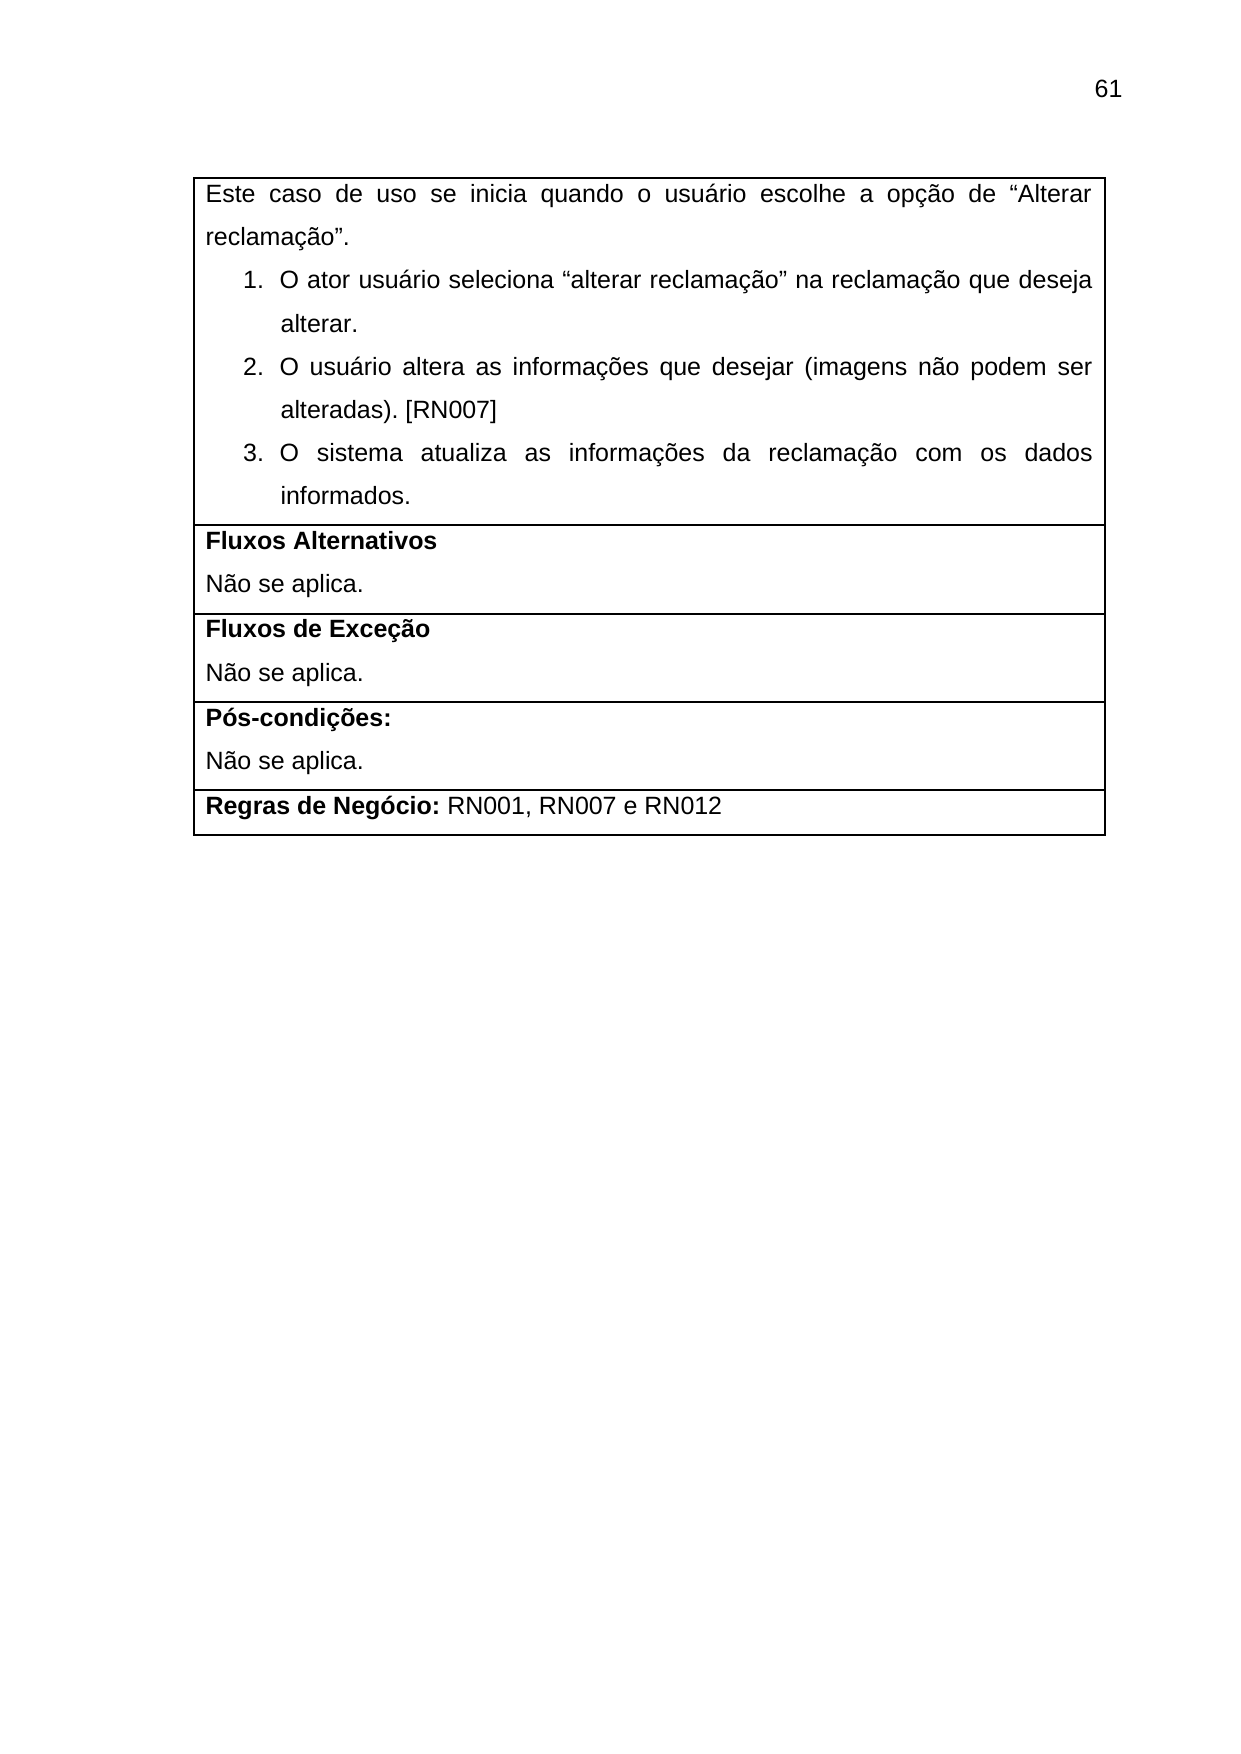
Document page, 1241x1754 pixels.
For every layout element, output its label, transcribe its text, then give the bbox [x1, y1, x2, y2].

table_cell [195, 179, 1104, 524]
table_cell Regras de Negócio: RN001, RN007 e RN012 [195, 791, 1104, 834]
table_cell Pós-condições: Não se aplica. [195, 703, 1104, 789]
table_cell Fluxos de Exceção Não se aplica. [195, 615, 1104, 701]
table_cell Fluxos Alternativos Não se aplica. [195, 526, 1104, 612]
